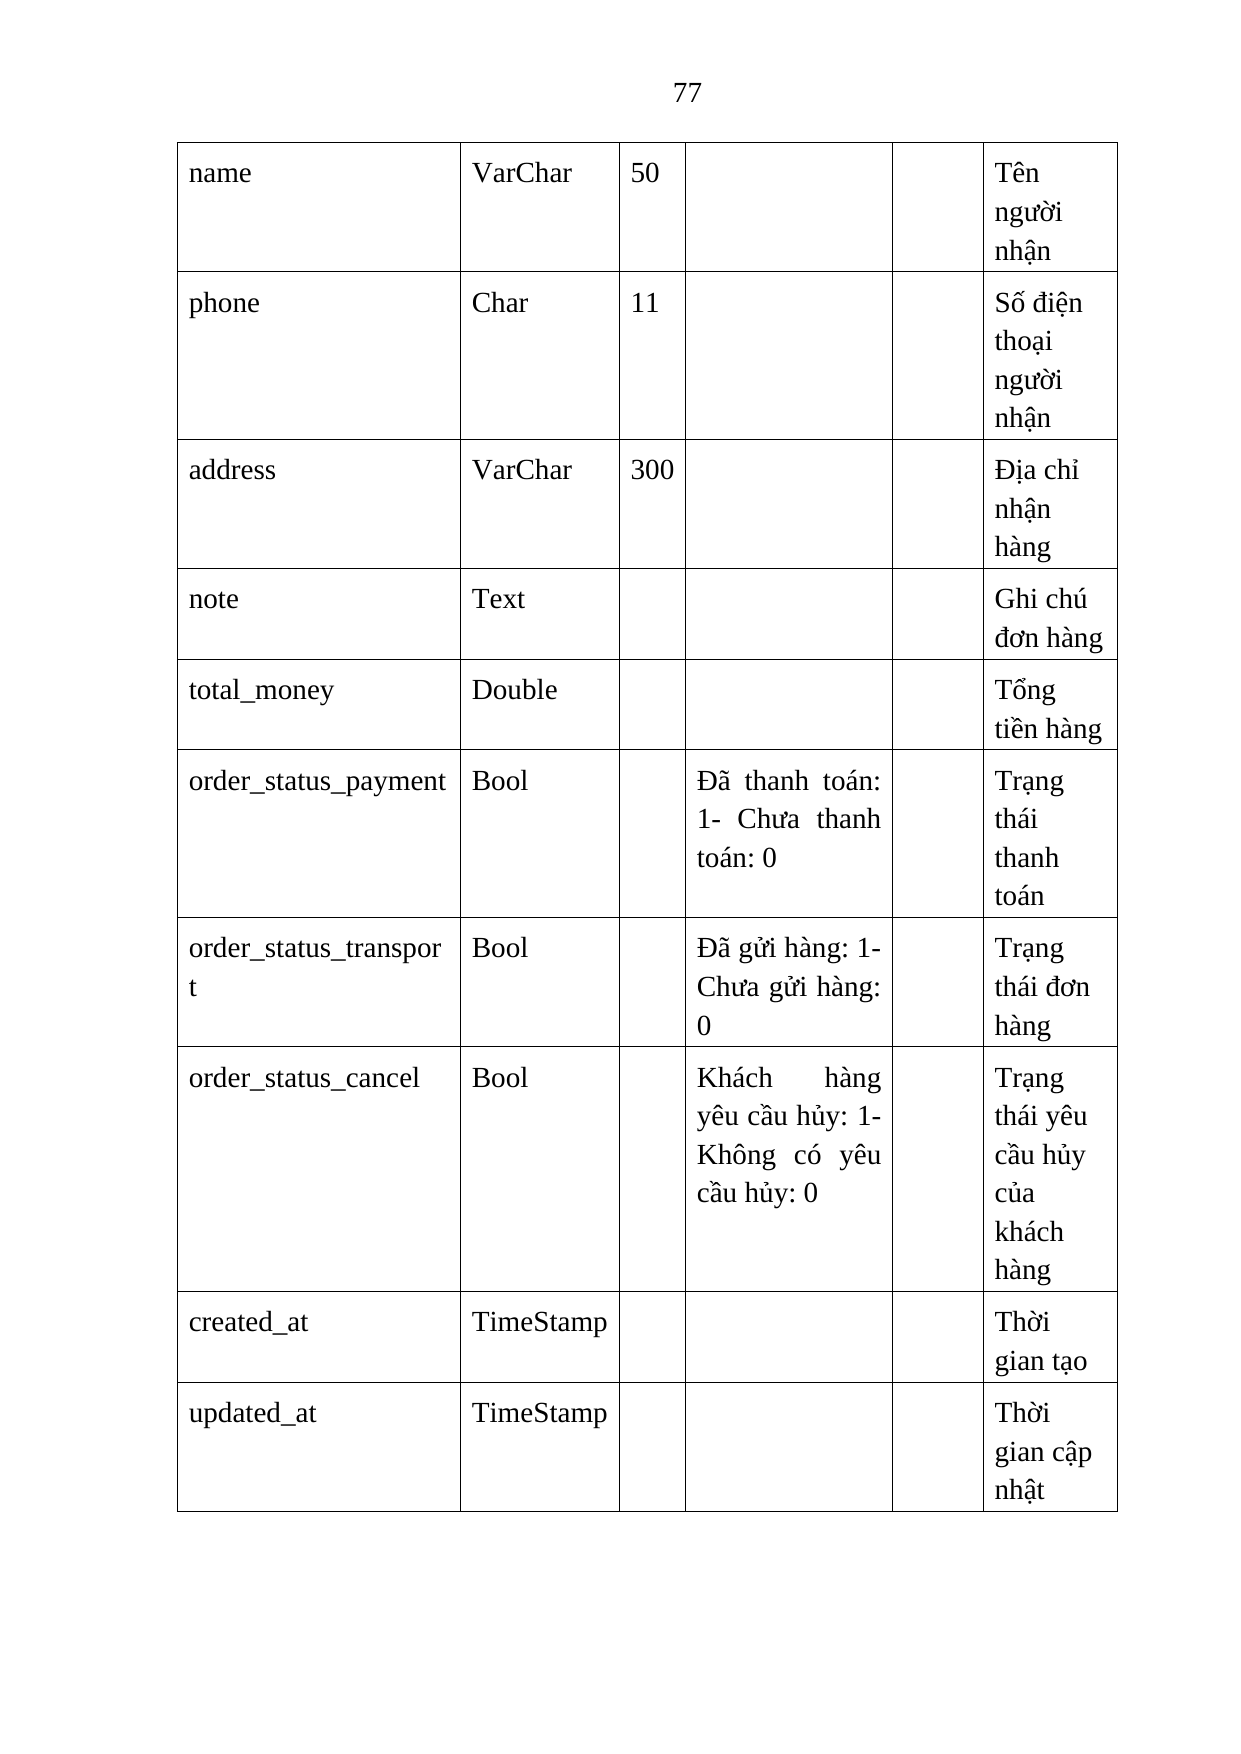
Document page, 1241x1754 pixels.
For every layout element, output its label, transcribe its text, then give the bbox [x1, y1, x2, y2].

table_cell order_status_payment [178, 750, 460, 917]
table_cell Thời gian cập nhật [984, 1383, 1117, 1511]
table_cell [620, 569, 685, 659]
table_cell order_status_cancel [178, 1047, 460, 1291]
table_cell [893, 1383, 983, 1511]
table_cell [893, 750, 983, 917]
table_cell [893, 1047, 983, 1291]
table_cell Bool [461, 918, 619, 1046]
table_cell Khách hàng yêu cầu hủy: 1- Không có yêu cầu hủy: 0 [686, 1047, 892, 1291]
table_cell [686, 660, 892, 749]
table_cell [620, 660, 685, 749]
table_cell [620, 750, 685, 917]
table_cell [686, 143, 892, 271]
table_cell Double [461, 660, 619, 749]
table_cell 300 [620, 440, 685, 568]
table_cell Tổng tiền hàng [984, 660, 1117, 749]
table_cell [893, 1292, 983, 1382]
table_cell created_at [178, 1292, 460, 1382]
table_cell [620, 918, 685, 1046]
table_cell [893, 918, 983, 1046]
table_cell phone [178, 272, 460, 439]
table_cell [686, 1292, 892, 1382]
table_cell [620, 1047, 685, 1291]
table_cell Bool [461, 750, 619, 917]
table_cell [686, 440, 892, 568]
table_cell [893, 272, 983, 439]
table_cell total_money [178, 660, 460, 749]
table_cell [686, 569, 892, 659]
table_cell VarChar [461, 143, 619, 271]
table_cell Ghi chú đơn hàng [984, 569, 1117, 659]
table_cell Thời gian tạo [984, 1292, 1117, 1382]
table_cell 11 [620, 272, 685, 439]
table_cell Đã thanh toán: 1- Chưa thanh toán: 0 [686, 750, 892, 917]
table_cell [893, 569, 983, 659]
table_cell Trạng thái thanh toán [984, 750, 1117, 917]
table_cell [893, 440, 983, 568]
table_cell Tên người nhận [984, 143, 1117, 271]
table_cell [893, 143, 983, 271]
table_cell order_status_transport [178, 918, 460, 1046]
table_cell updated_at [178, 1383, 460, 1511]
table_cell Trạng thái yêu cầu hủy của khách hàng [984, 1047, 1117, 1291]
table_cell [620, 1292, 685, 1382]
table_cell Đã gửi hàng: 1- Chưa gửi hàng: 0 [686, 918, 892, 1046]
table_cell Số điện thoại người nhận [984, 272, 1117, 439]
table_cell name [178, 143, 460, 271]
table_cell address [178, 440, 460, 568]
table_cell 50 [620, 143, 685, 271]
table_cell Bool [461, 1047, 619, 1291]
table_cell Địa chỉ nhận hàng [984, 440, 1117, 568]
table_cell [893, 660, 983, 749]
table_cell note [178, 569, 460, 659]
table_cell Char [461, 272, 619, 439]
table_cell [686, 272, 892, 439]
table_cell [686, 1383, 892, 1511]
table_cell VarChar [461, 440, 619, 568]
table_cell [620, 1383, 685, 1511]
table_cell TimeStamp [461, 1292, 619, 1382]
table_cell TimeStamp [461, 1383, 619, 1511]
table_cell Text [461, 569, 619, 659]
table_cell Trạng thái đơn hàng [984, 918, 1117, 1046]
